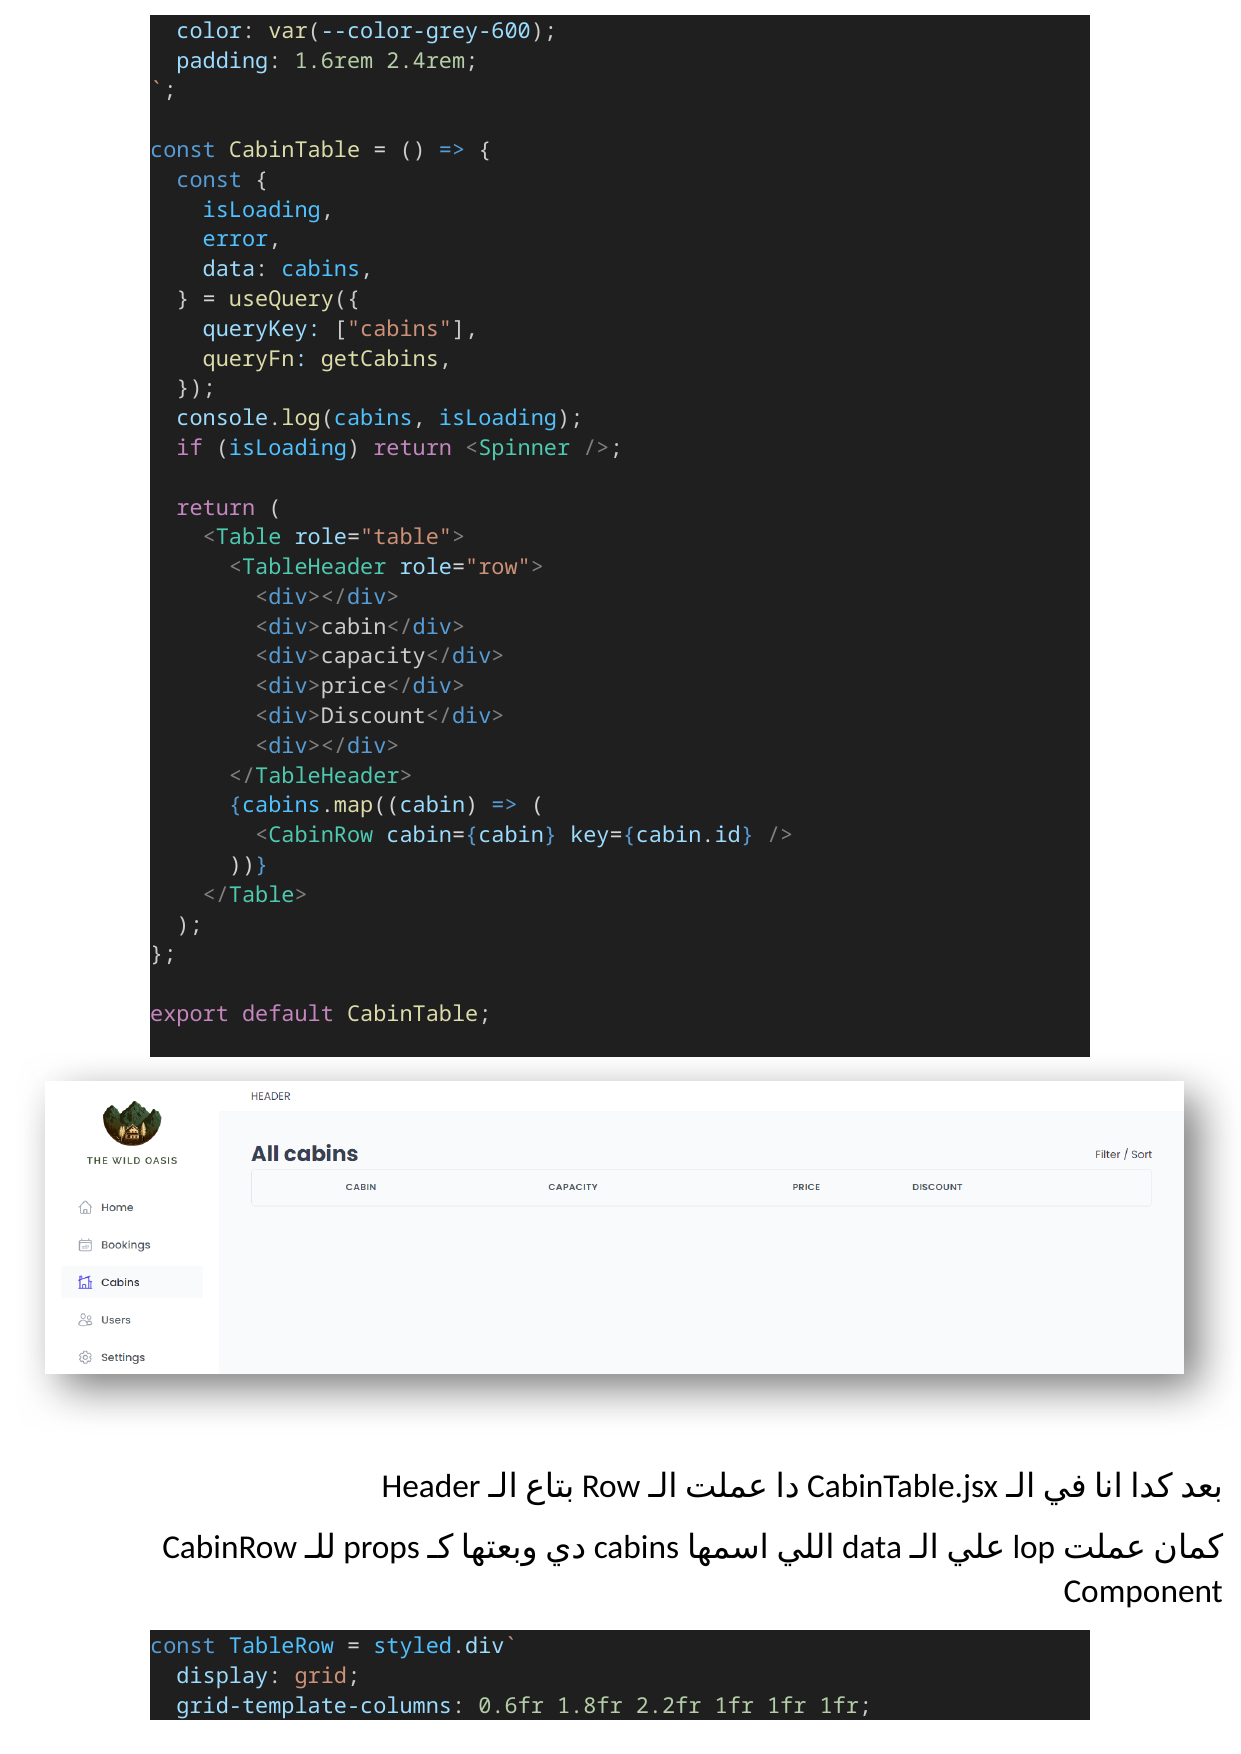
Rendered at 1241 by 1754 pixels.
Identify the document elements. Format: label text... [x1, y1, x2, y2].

text console.log(cabins, isLoading); [150, 402, 1090, 432]
text if (isLoading) return <Spinner />; [150, 432, 1090, 462]
text const TableRow = styled.div` [150, 1630, 1090, 1660]
text } = useQuery({ [150, 283, 1090, 313]
text const { [150, 164, 1090, 193]
text </Table> [150, 879, 1090, 908]
text {cabins.map((cabin) => ( [150, 789, 1090, 819]
text color: var(--color-grey-600); [150, 15, 1090, 44]
text <Table role="table"> [150, 521, 1090, 551]
text <CabinRow cabin={cabin} key={cabin.id} /> [150, 819, 1090, 849]
text بعد كدا انا في الـ CabinTable.jsx دا عملت الـ Row بتاع الـ Header [12, 1421, 1223, 1506]
text isLoading, [150, 193, 1090, 223]
text كمان عملت lop علي الـ data اللي اسمها cabins دي وبعتها كـ props للـ CabinRow Component [12, 1526, 1223, 1611]
text <TableHeader role="row"> [150, 551, 1090, 581]
text <div>price</div> [150, 670, 1090, 700]
text <div></div> [150, 581, 1090, 611]
text ))} [150, 849, 1090, 879]
text grid-template-columns: 0.6fr 1.8fr 2.2fr 1fr 1fr 1fr; [150, 1690, 1090, 1720]
text return ( [150, 491, 1090, 521]
text queryKey: ["cabins"], [150, 313, 1090, 342]
text export default CabinTable; [150, 998, 1090, 1028]
text padding: 1.6rem 2.4rem; [150, 44, 1090, 74]
text display: grid; [150, 1660, 1090, 1690]
text }; [150, 938, 1090, 968]
text <div>cabin</div> [150, 611, 1090, 640]
picture [45, 1081, 1184, 1374]
text <div>capacity</div> [150, 640, 1090, 670]
text }); [150, 372, 1090, 402]
text queryFn: getCabins, [150, 342, 1090, 372]
text const CabinTable = () => { [150, 134, 1090, 164]
text ); [150, 908, 1090, 938]
text <div></div> [150, 730, 1090, 759]
text <div>Discount</div> [150, 700, 1090, 730]
text error, [150, 223, 1090, 253]
text `; [150, 74, 1090, 104]
text data: cabins, [150, 253, 1090, 283]
text </TableHeader> [150, 759, 1090, 789]
